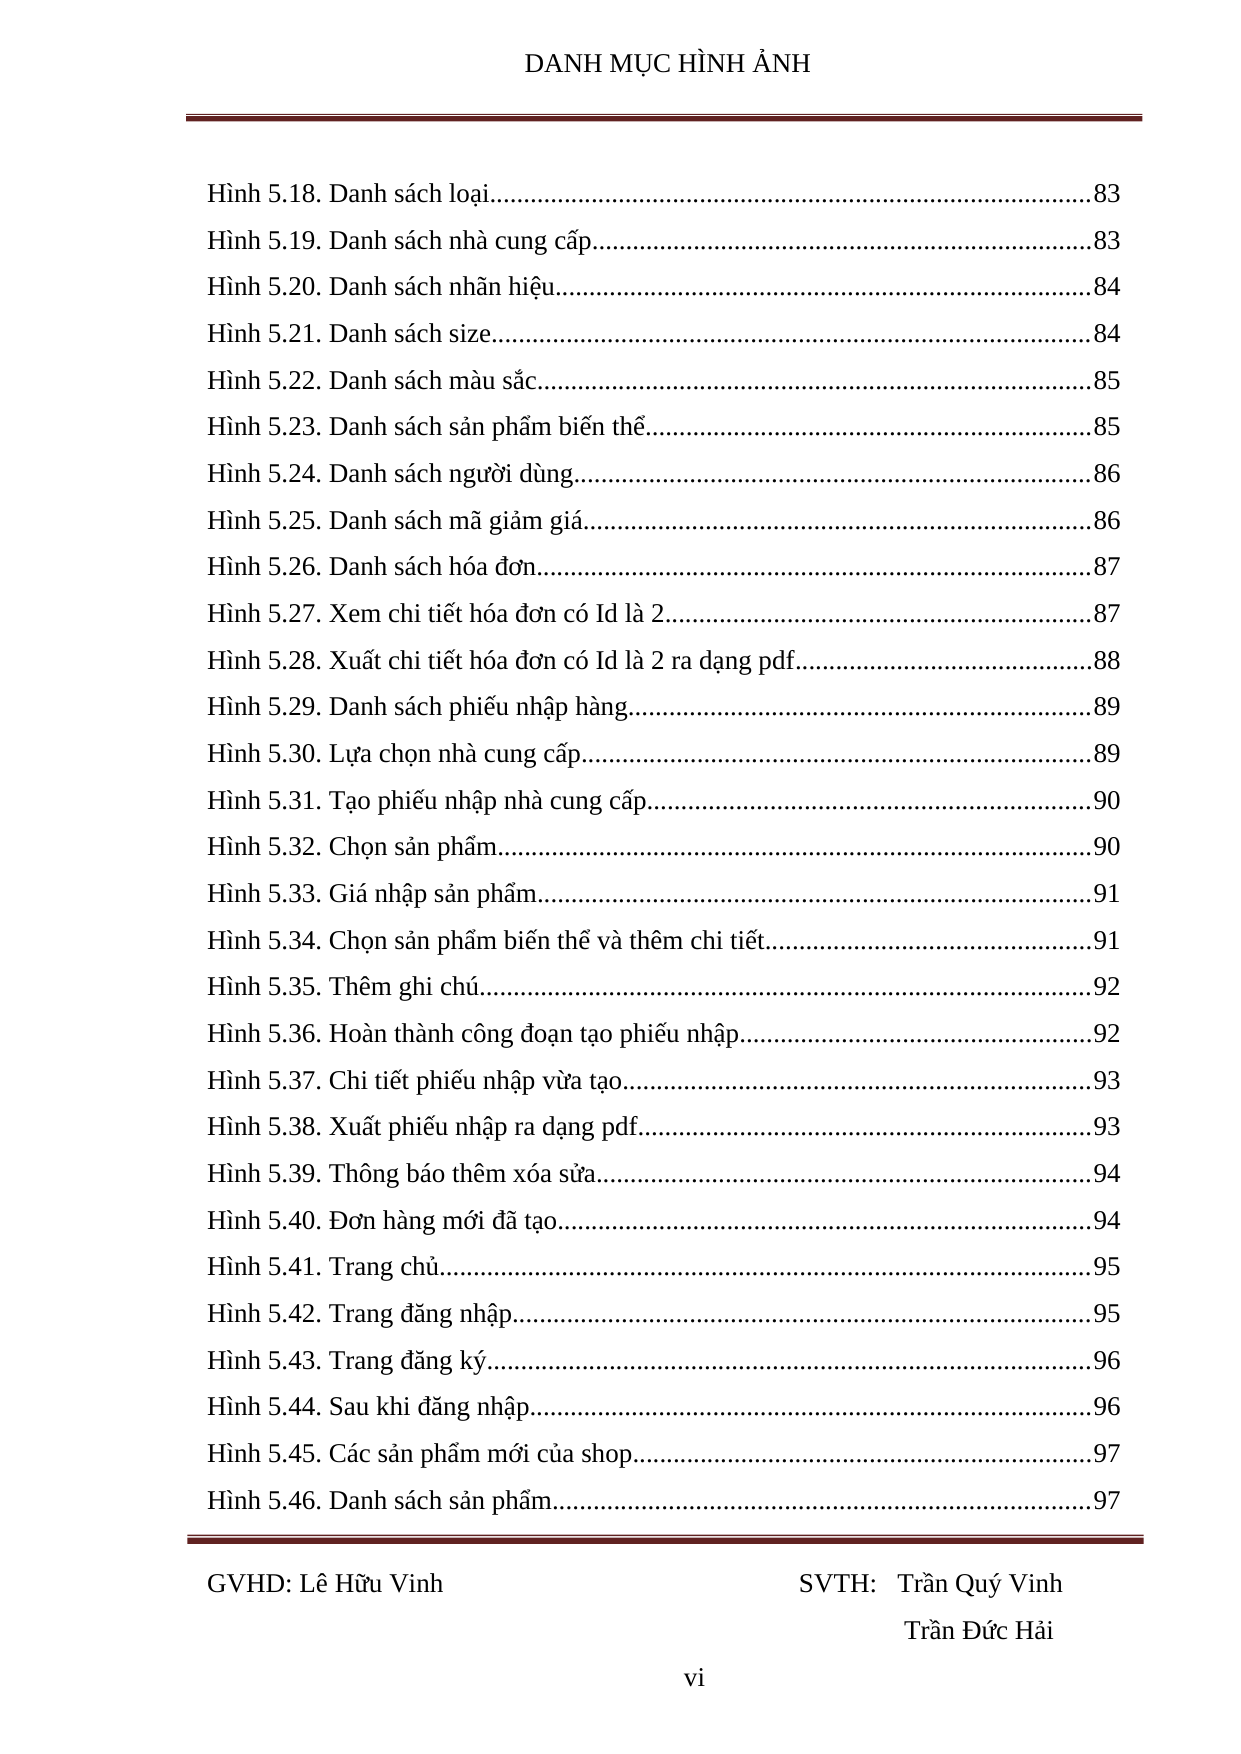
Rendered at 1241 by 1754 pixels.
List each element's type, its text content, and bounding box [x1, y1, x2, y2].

text Hình 5.30. Lựa chọn nhà cung cấp 89 [207, 737, 1122, 768]
text Hình 5.22. Danh sách màu sắc 85 [207, 364, 1122, 395]
text Hình 5.45. Các sản phẩm mới của shop 97 [207, 1437, 1122, 1468]
text Hình 5.38. Xuất phiếu nhập ra dạng pdf 93 [207, 1111, 1122, 1142]
text Hình 5.19. Danh sách nhà cung cấp 83 [207, 224, 1122, 255]
text Hình 5.20. Danh sách nhãn hiệu 84 [207, 271, 1122, 302]
text Hình 5.18. Danh sách loại 83 [207, 177, 1122, 208]
text Hình 5.43. Trang đăng ký 96 [207, 1344, 1122, 1375]
text Hình 5.37. Chi tiết phiếu nhập vừa tạo 93 [207, 1064, 1122, 1095]
text Hình 5.29. Danh sách phiếu nhập hàng 89 [207, 691, 1122, 722]
text Hình 5.24. Danh sách người dùng 86 [207, 457, 1122, 488]
text Hình 5.23. Danh sách sản phẩm biến thể 85 [207, 411, 1122, 442]
text Hình 5.41. Trang chủ 95 [207, 1251, 1122, 1282]
text Hình 5.44. Sau khi đăng nhập 96 [207, 1391, 1122, 1422]
text Hình 5.31. Tạo phiếu nhập nhà cung cấp 90 [207, 784, 1122, 815]
text Hình 5.40. Đơn hàng mới đã tạo 94 [207, 1204, 1122, 1235]
text Hình 5.27. Xem chi tiết hóa đơn có Id là 2 87 [207, 597, 1122, 628]
text Hình 5.26. Danh sách hóa đơn 87 [207, 551, 1122, 582]
text Hình 5.32. Chọn sản phẩm 90 [207, 831, 1122, 862]
text Hình 5.33. Giá nhập sản phẩm 91 [207, 877, 1122, 908]
text Hình 5.21. Danh sách size 84 [207, 317, 1122, 348]
text Hình 5.25. Danh sách mã giảm giá 86 [207, 504, 1122, 535]
text Hình 5.35. Thêm ghi chú 92 [207, 971, 1122, 1002]
text Hình 5.28. Xuất chi tiết hóa đơn có Id là 2 ra dạng pdf 88 [207, 644, 1122, 675]
text Hình 5.36. Hoàn thành công đoạn tạo phiếu nhập 92 [207, 1017, 1122, 1048]
text Hình 5.46. Danh sách sản phẩm 97 [207, 1484, 1122, 1515]
text Hình 5.34. Chọn sản phẩm biến thể và thêm chi tiết 91 [207, 924, 1122, 955]
text Hình 5.42. Trang đăng nhập 95 [207, 1297, 1122, 1328]
text Hình 5.39. Thông báo thêm xóa sửa 94 [207, 1157, 1122, 1188]
